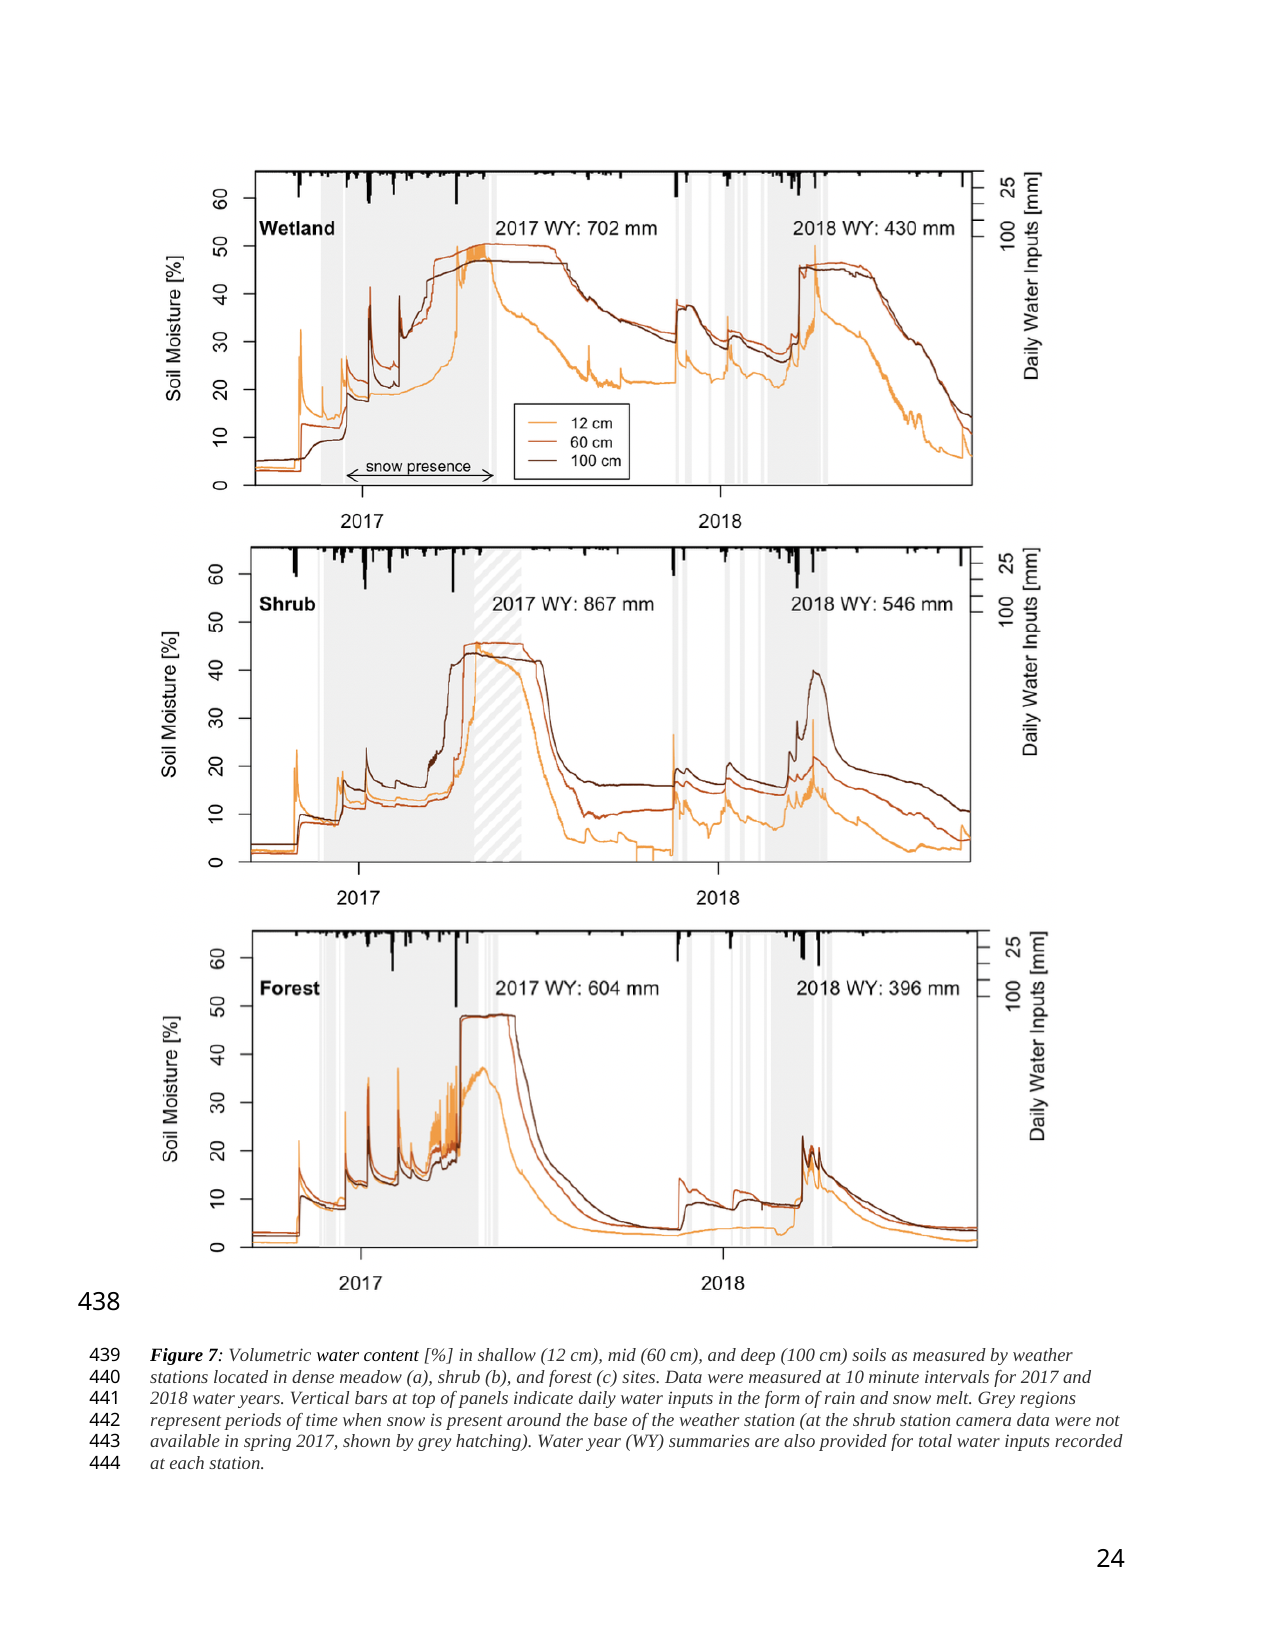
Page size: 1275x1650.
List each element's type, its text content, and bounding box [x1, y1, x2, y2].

picture [150, 150, 1058, 1310]
text Figure 7: Volumetric water content [%] in shallow (12 cm), mid (60 cm), and deep (100 cm) soils as measured by weather stations located in dense meadow (a), shrub (b), and forest (c) sites. Data were measured at 10 minute intervals for 2017 and 2018 water years. Vertical bars at top of panels indicate daily water inputs in the form of rain and snow melt. Grey regions represent periods of time when snow is present around the base of the weather station (at the shrub station camera data were not available in spring 2017, shown by grey hatching). Water year (WY) summaries are also provided for total water inputs recorded at each station. [150, 1344, 1125, 1473]
